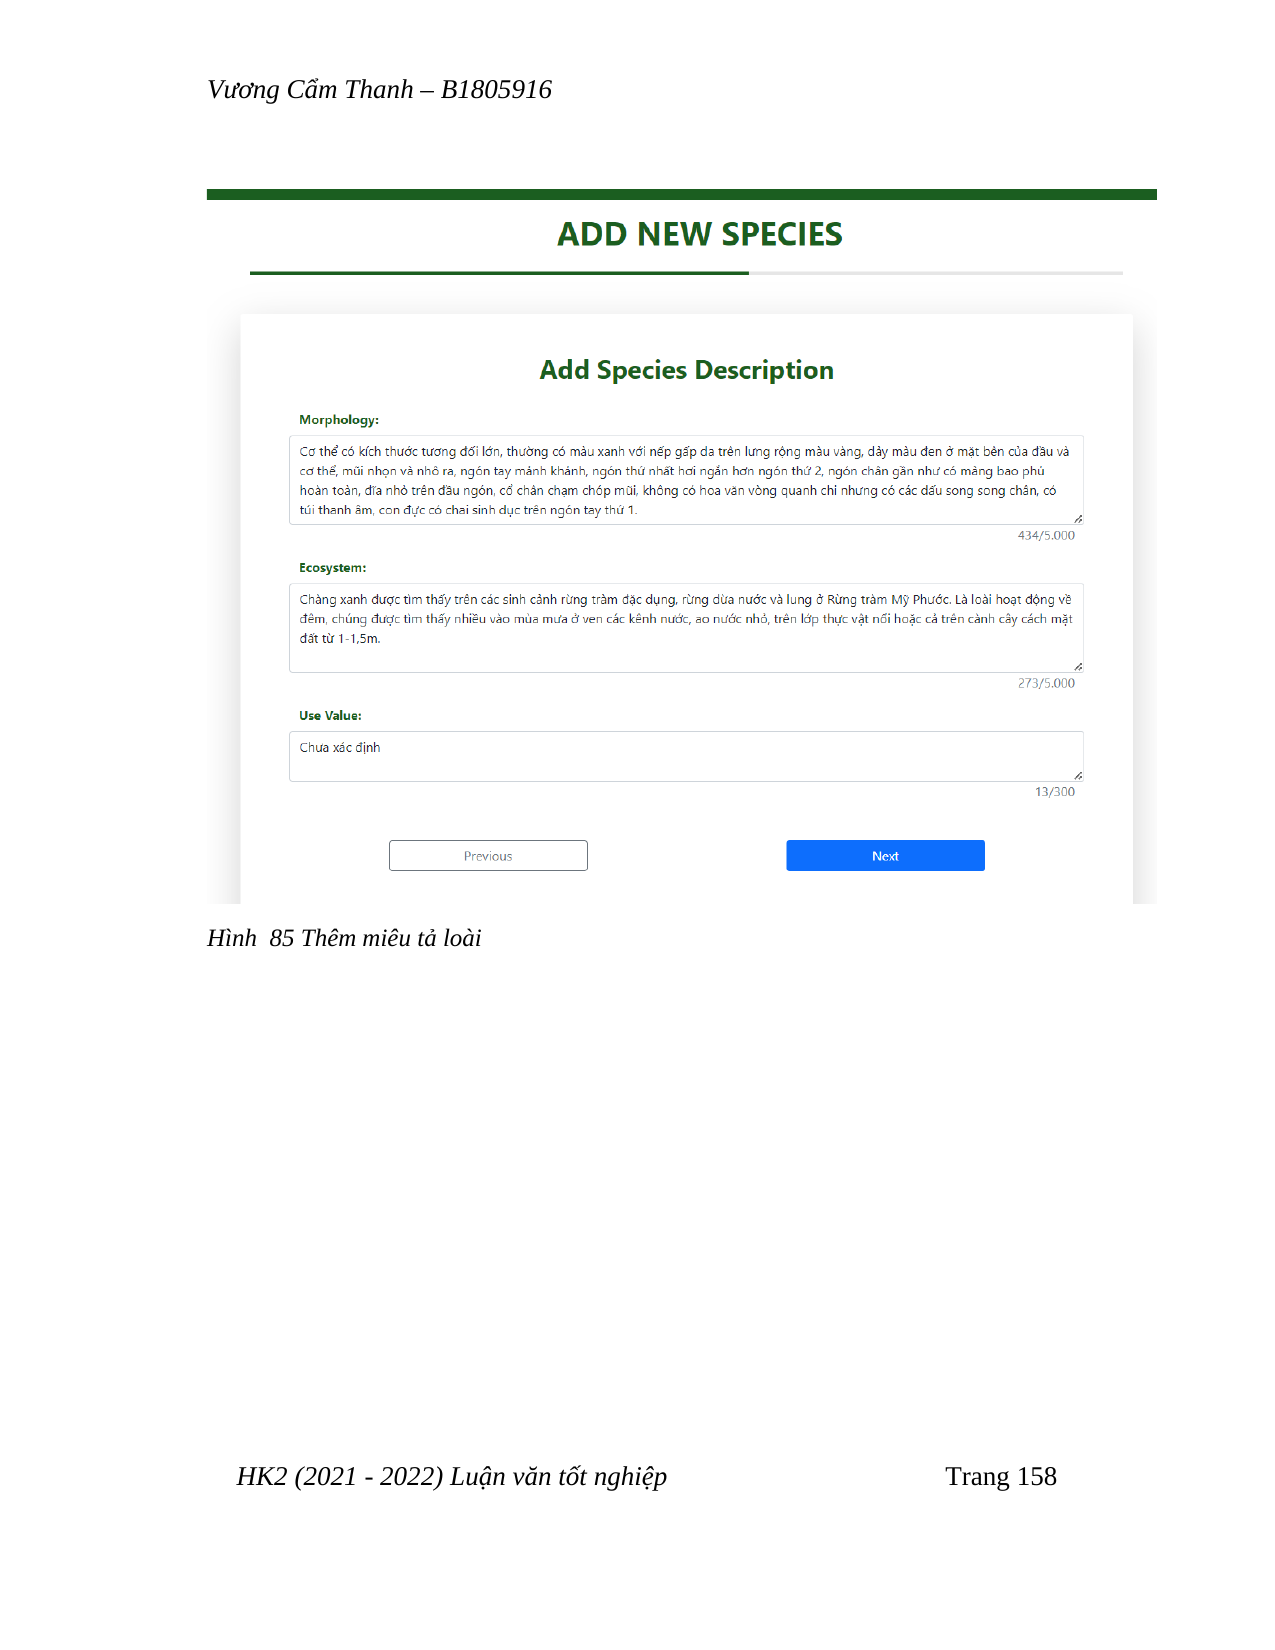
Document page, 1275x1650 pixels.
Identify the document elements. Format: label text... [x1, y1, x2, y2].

picture [206, 189, 1157, 904]
text Hình 85 Thêm miêu tả loài [207, 926, 1157, 951]
